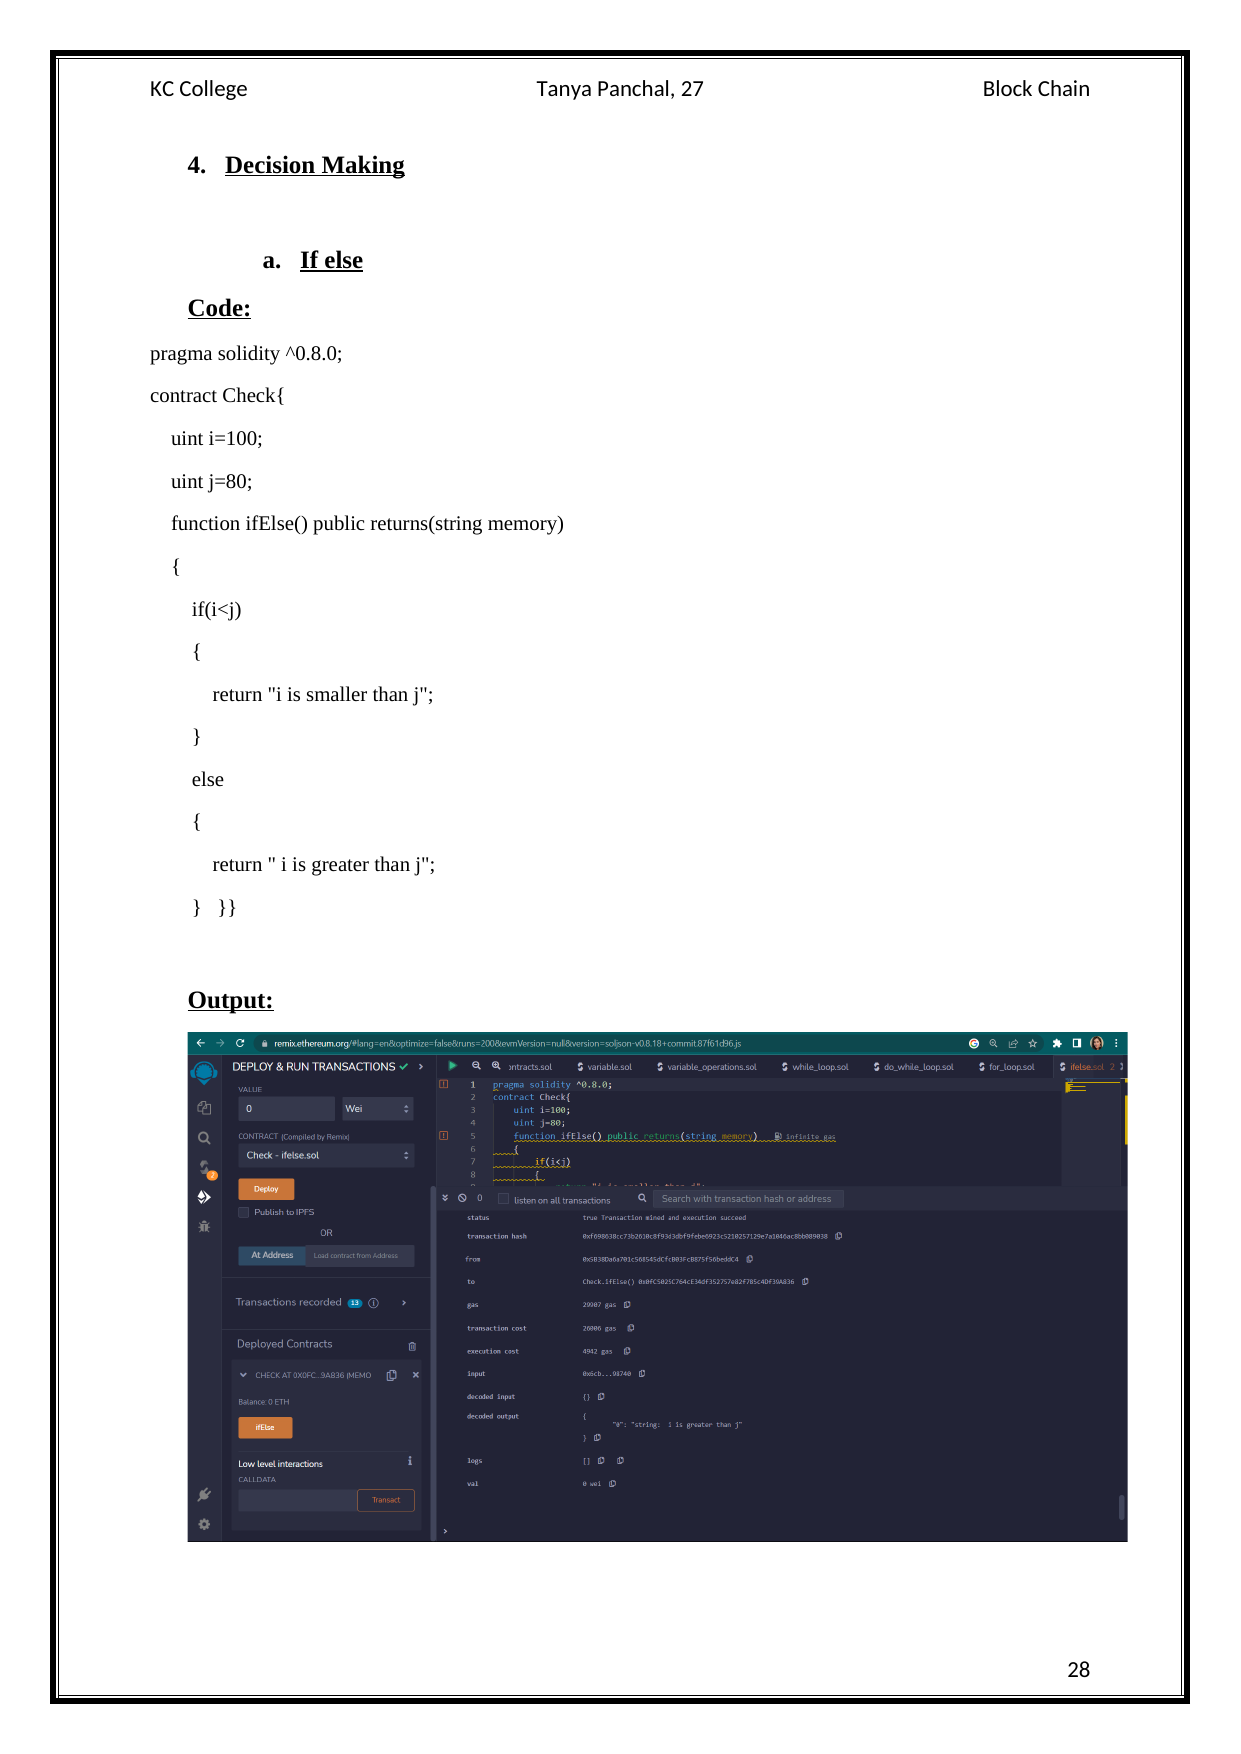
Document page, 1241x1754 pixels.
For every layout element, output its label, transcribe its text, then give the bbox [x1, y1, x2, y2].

text uint j=80; [150, 469, 1090, 493]
text Output: [187, 985, 1090, 1014]
text Code: [187, 293, 1090, 322]
text { [150, 639, 1090, 663]
text else [150, 767, 1090, 791]
text pragma solidity ^0.8.0; [150, 341, 1090, 365]
text { [150, 809, 1090, 833]
text } }} [150, 895, 1090, 919]
text if(i<j) [150, 596, 1090, 621]
text uint i=100; [150, 426, 1090, 450]
list Decision Making [187, 150, 1090, 179]
picture [187, 1032, 1128, 1542]
text { [150, 554, 1090, 578]
text contract Check{ [150, 383, 1090, 407]
text function ifElse() public returns(string memory) [150, 511, 1090, 535]
text return "i is smaller than j"; [150, 682, 1090, 706]
text } [150, 724, 1090, 748]
text return " i is greater than j"; [150, 852, 1090, 876]
list If else [262, 245, 1090, 274]
